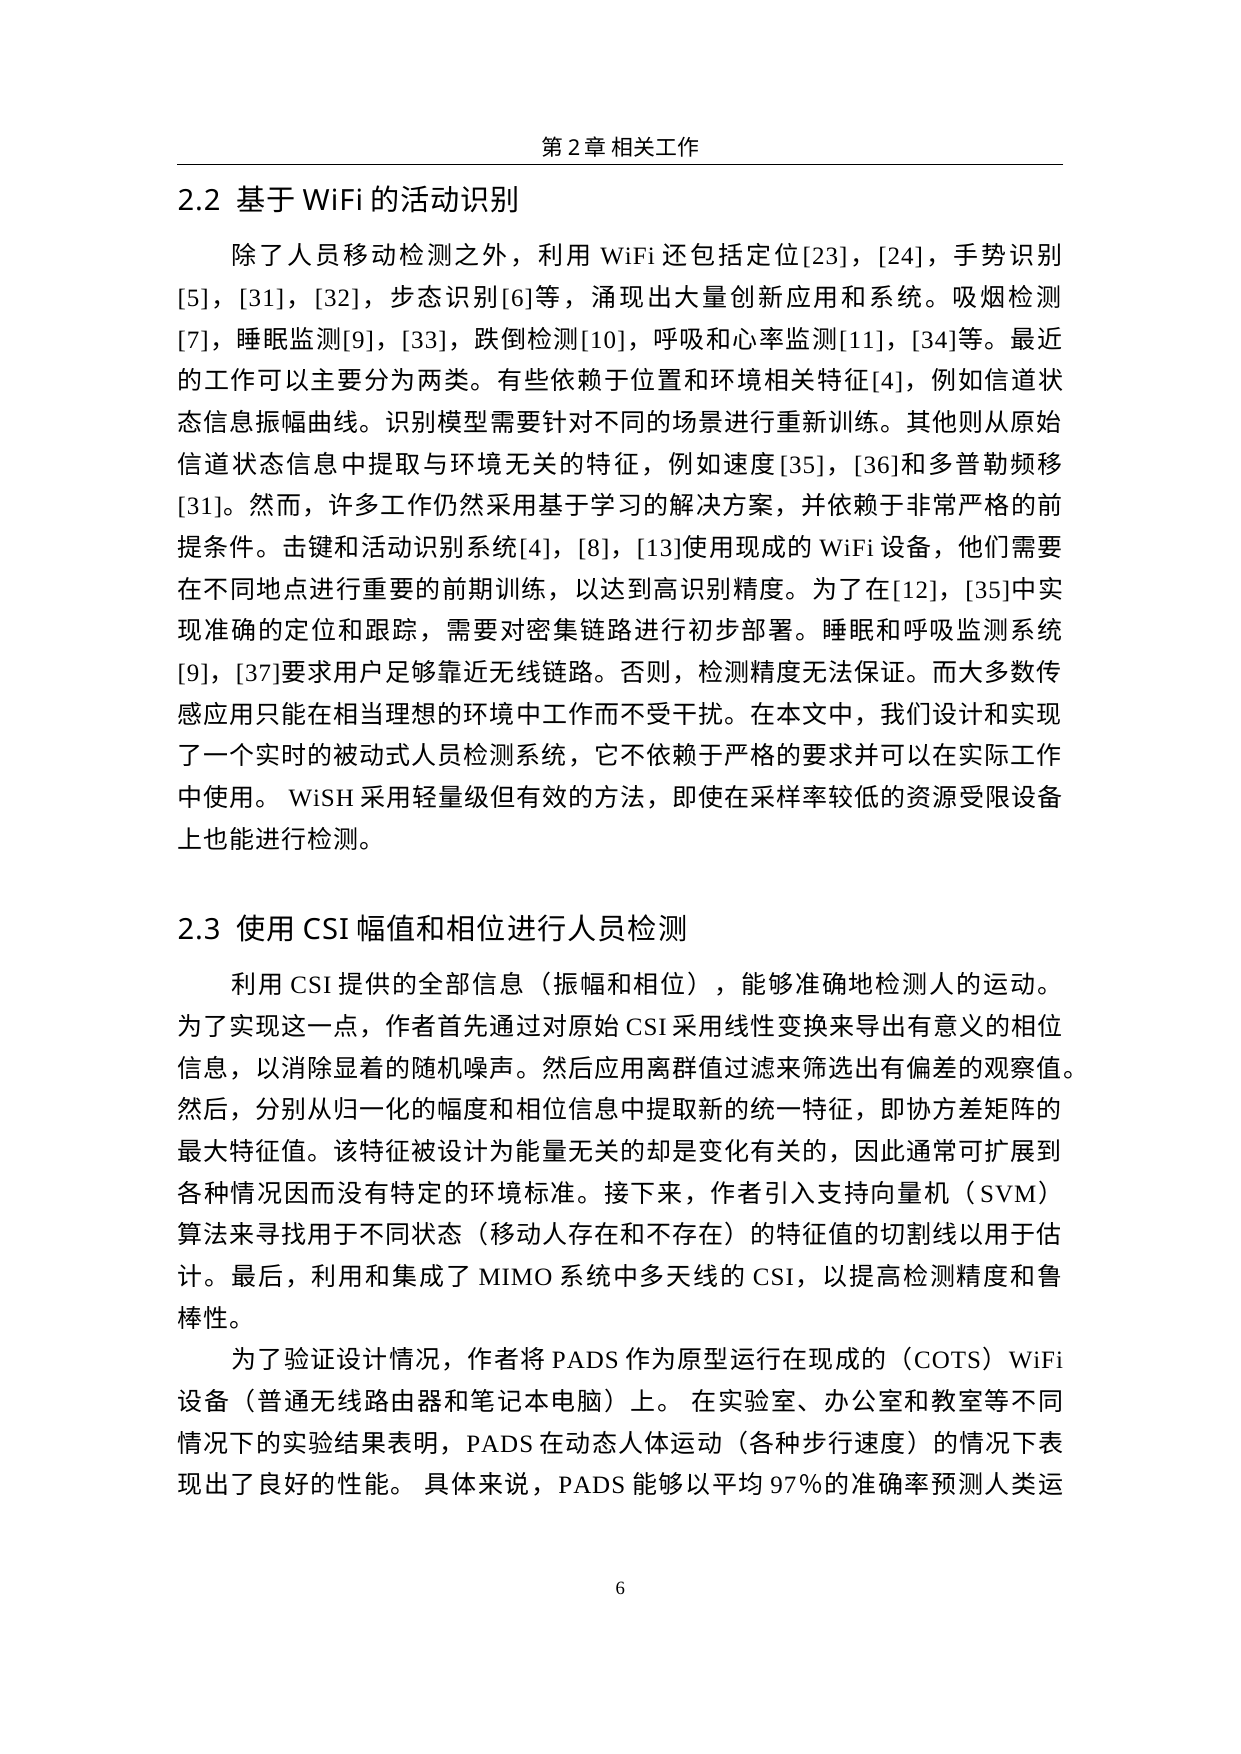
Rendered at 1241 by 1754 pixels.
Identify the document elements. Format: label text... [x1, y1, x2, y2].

text 基于WiFi的活动识别 [177, 177, 1063, 219]
text 利用CSI提供的全部信息（振幅和相位），能够准确地检测人的运动。为了实现这一点，作者首先通过对原始CSI采用线性变换来导出有意义的相位信息，以消除显着的随机噪声。然后应用离群值过滤来筛选出有偏差的观察值。然后，分别从归一化的幅度和相位信息中提取新的统一特征，即协方差矩阵的最大特征值。该特征被设计为能量无关的却是变化有关的，因此通常可扩展到各种情况因而没有特定的环境标准。接下来，作者引入支持向量机（SVM）算法来寻找用于不同状态（移动人存在和不存在）的特征值的切割线以用于估计。最后，利用和集成了MIMO系统中多天线的CSI，以提高检测精度和鲁棒性。 [177, 961, 1063, 1336]
text 使用CSI幅值和相位进行人员检测 [177, 906, 1063, 948]
text 除了人员移动检测之外，利用WiFi还包括定位[23]，[24]，手势识别[5]，[31]，[32]，步态识别[6]等，涌现出大量创新应用和系统。吸烟检测[7]，睡眠监测[9]，[33]，跌倒检测[10]，呼吸和心率监测[11]，[34]等。最近的工作可以主要分为两类。有些依赖于位置和环境相关特征[4]，例如信道状态信息振幅曲线。识别模型需要针对不同的场景进行重新训练。其他则从原始信道状态信息中提取与环境无关的特征，例如速度[35]，[36]和多普勒频移[31]。然而，许多工作仍然采用基于学习的解决方案，并依赖于非常严格的前提条件。击键和活动识别系统[4]，[8]，[13]使用现成的WiFi设备，他们需要在不同地点进行重要的前期训练，以达到高识别精度。为了在[12]，[35]中实现准确的定位和跟踪，需要对密集链路进行初步部署。睡眠和呼吸监测系统[9]，[37]要求用户足够靠近无线链路。否则，检测精度无法保证。而大多数传感应用只能在相当理想的环境中工作而不受干扰。在本文中，我们设计和实现了一个实时的被动式人员检测系统，它不依赖于严格的要求并可以在实际工作中使用。 WiSH采用轻量级但有效的方法，即使在采样率较低的资源受限设备上也能进行检测。 [177, 231, 1063, 856]
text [177, 1336, 1063, 1502]
